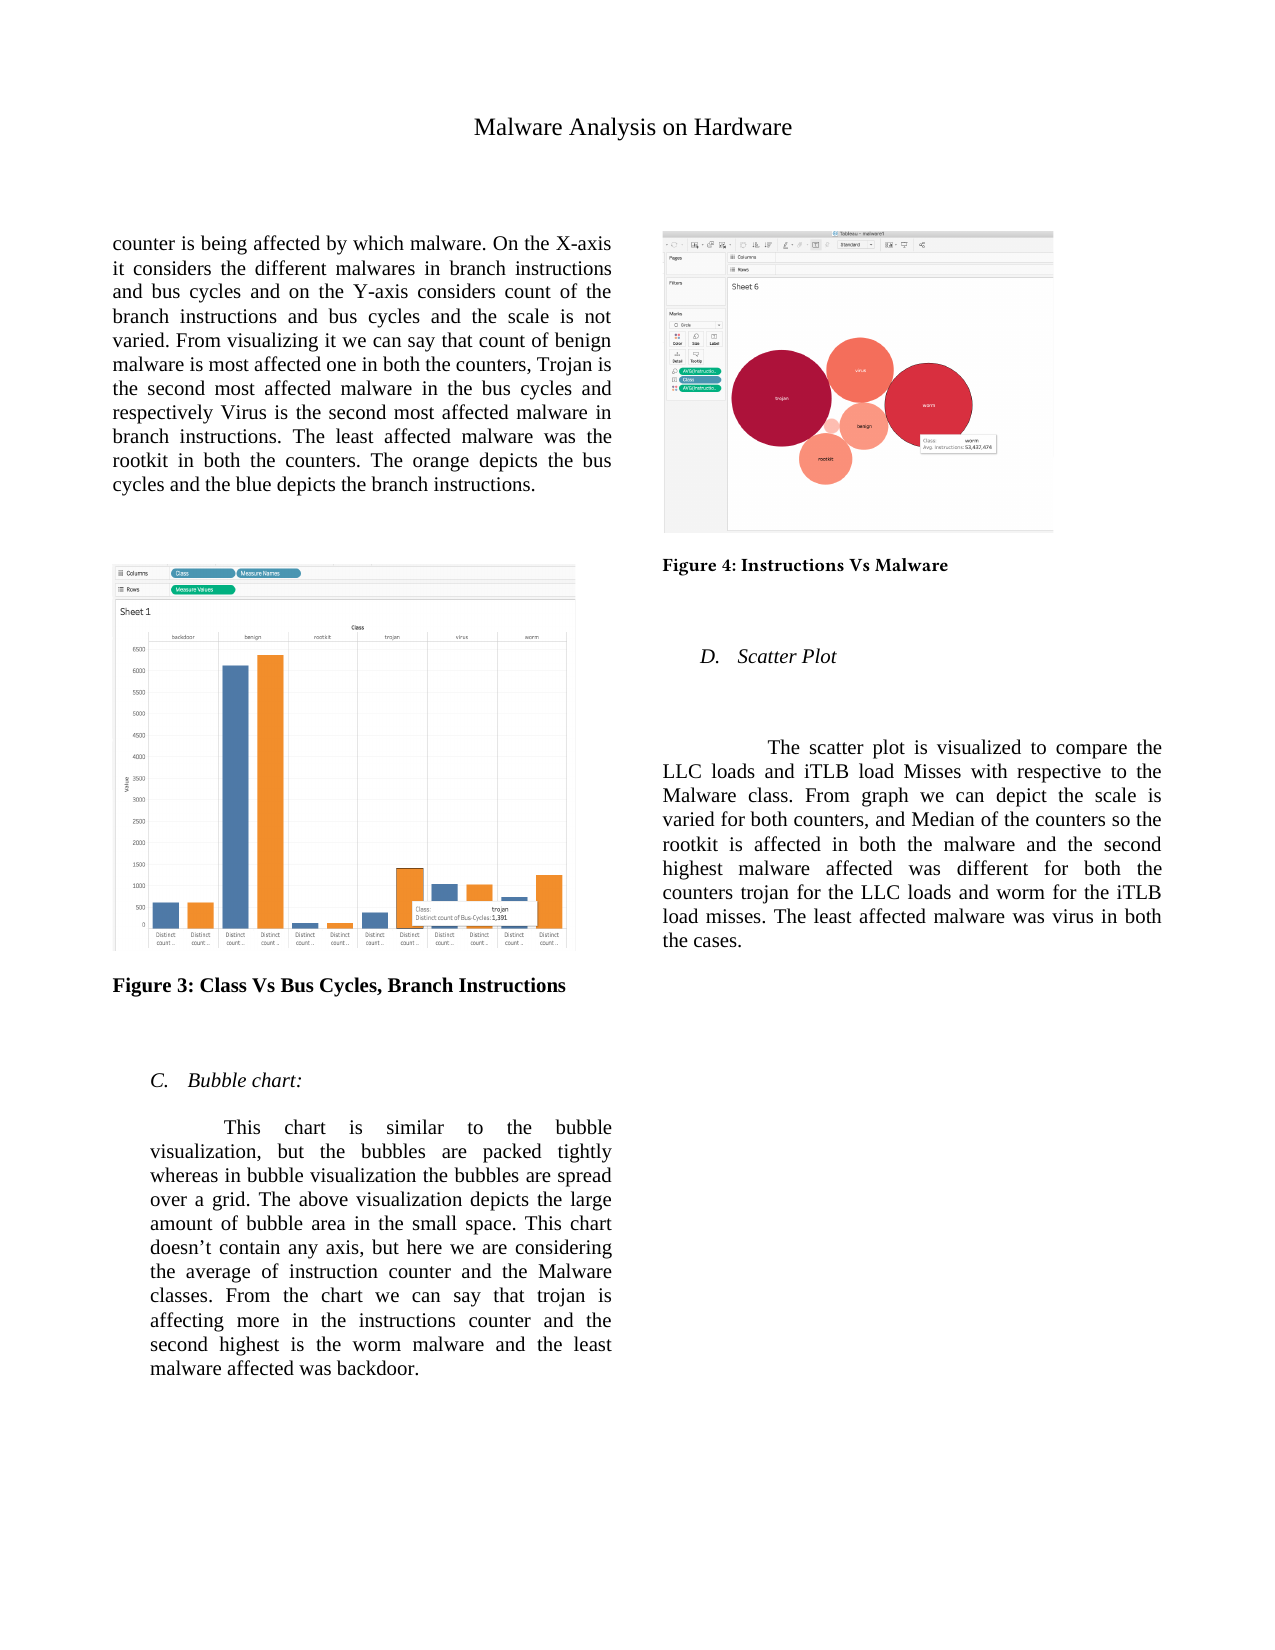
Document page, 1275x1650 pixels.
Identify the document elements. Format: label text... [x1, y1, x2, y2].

text This chart is similar to the bubble visualization, but the bubbles are packed tightly whereas in bubble visualization the bubbles are spread over a grid. The above visualization depicts the large amount of bubble area in the small space. This chart doesn’t contain any axis, but here we are considering the average of instruction counter and the Malware classes. From the chart we can say that trojan is affecting more in the instructions counter and the second highest is the worm malware and the least malware affected was backdoor. [150, 1115, 612, 1380]
text Figure 3: Class Vs Bus Cycles, Branch Instructions [112, 973, 612, 997]
text Figure 4: Instructions Vs Malware [662, 555, 1162, 576]
picture [112, 564, 576, 951]
list Scatter Plot [700, 644, 1162, 668]
text The scatter plot is visualized to compare the LLC loads and iTLB load Misses with respective to the Malware class. From graph we can depict the scale is varied for both counters, and Median of the counters so the rootkit is affected in both the malware and the second highest malware affected was different for both the counters trojan for the LLC loads and worm for the iTLB load misses. The least affected malware was virus in both the cases. [662, 735, 1162, 952]
picture [662, 231, 1054, 533]
list Bubble chart: [150, 1068, 612, 1092]
